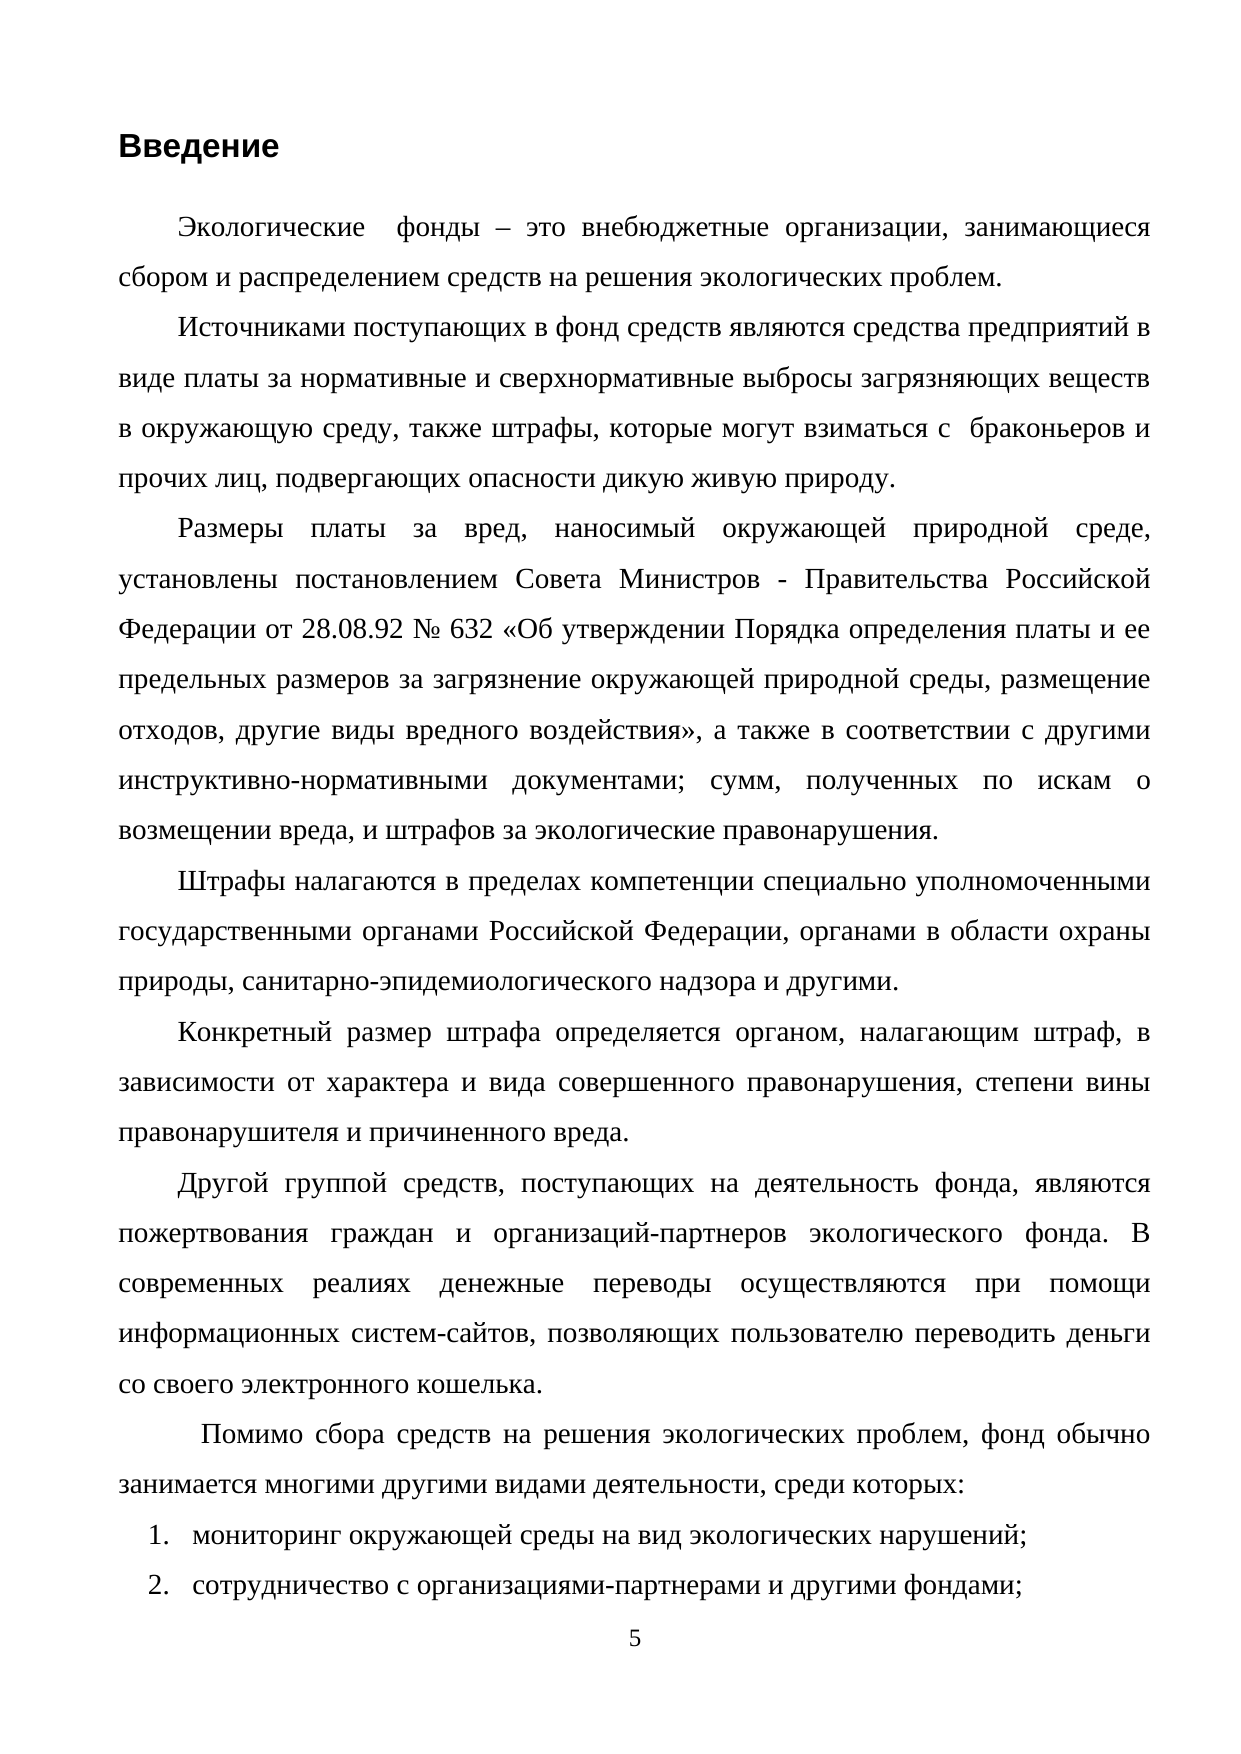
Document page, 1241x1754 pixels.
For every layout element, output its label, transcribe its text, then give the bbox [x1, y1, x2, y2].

text Конкретный размер штрафа определяется органом, налагающим штраф, в зависимости от характера и вида совершенного правонарушения, степени вины правонарушителя и причиненного вреда. [118, 1014, 1152, 1148]
text Источниками поступающих в фонд средств являются средства предприятий в виде платы за нормативные и сверхнормативные выбросы загрязняющих веществ в окружающую среду, также штрафы, которые могут взиматься с браконьеров и прочих лиц, подвергающих опасности дикую живую природу. [118, 309, 1152, 494]
text Штрафы налагаются в пределах компетенции специально уполномоченными государственными органами Российской Федерации, органами в области охраны природы, санитарно-эпидемиологического надзора и другими. [118, 863, 1152, 997]
text Размеры платы за вред, наносимый окружающей природной среде, установлены постановлением Совета Министров - Правительства Российской Федерации от 28.08.92 № 632 «Об утверждении Порядка определения платы и ее предельных размеров за загрязнение окружающей природной среды, размещение отходов, другие виды вредного воздействия», а также в соответствии с другими инструктивно-нормативными документами; сумм, полученных по искам о возмещении вреда, и штрафов за экологические правонарушения. [118, 511, 1152, 846]
text Помимо сбора средств на решения экологических проблем, фонд обычно занимается многими другими видами деятельности, среди которых: [118, 1416, 1152, 1500]
subtitle Введение [118, 126, 1152, 164]
list мониторинг окружающей среды на вид экологических нарушений; [148, 1517, 1152, 1550]
text Другой группой средств, поступающих на деятельность фонда, являются пожертвования граждан и организаций-партнеров экологического фонда. В современных реалиях денежные переводы осуществляются при помощи информационных систем-сайтов, позволяющих пользователю переводить деньги со своего электронного кошелька. [118, 1165, 1152, 1399]
text Экологические фонды – это внебюджетные организации, занимающиеся сбором и распределением средств на решения экологических проблем. [118, 209, 1152, 293]
list сотрудничество с организациями-партнерами и другими фондами; [148, 1567, 1152, 1601]
